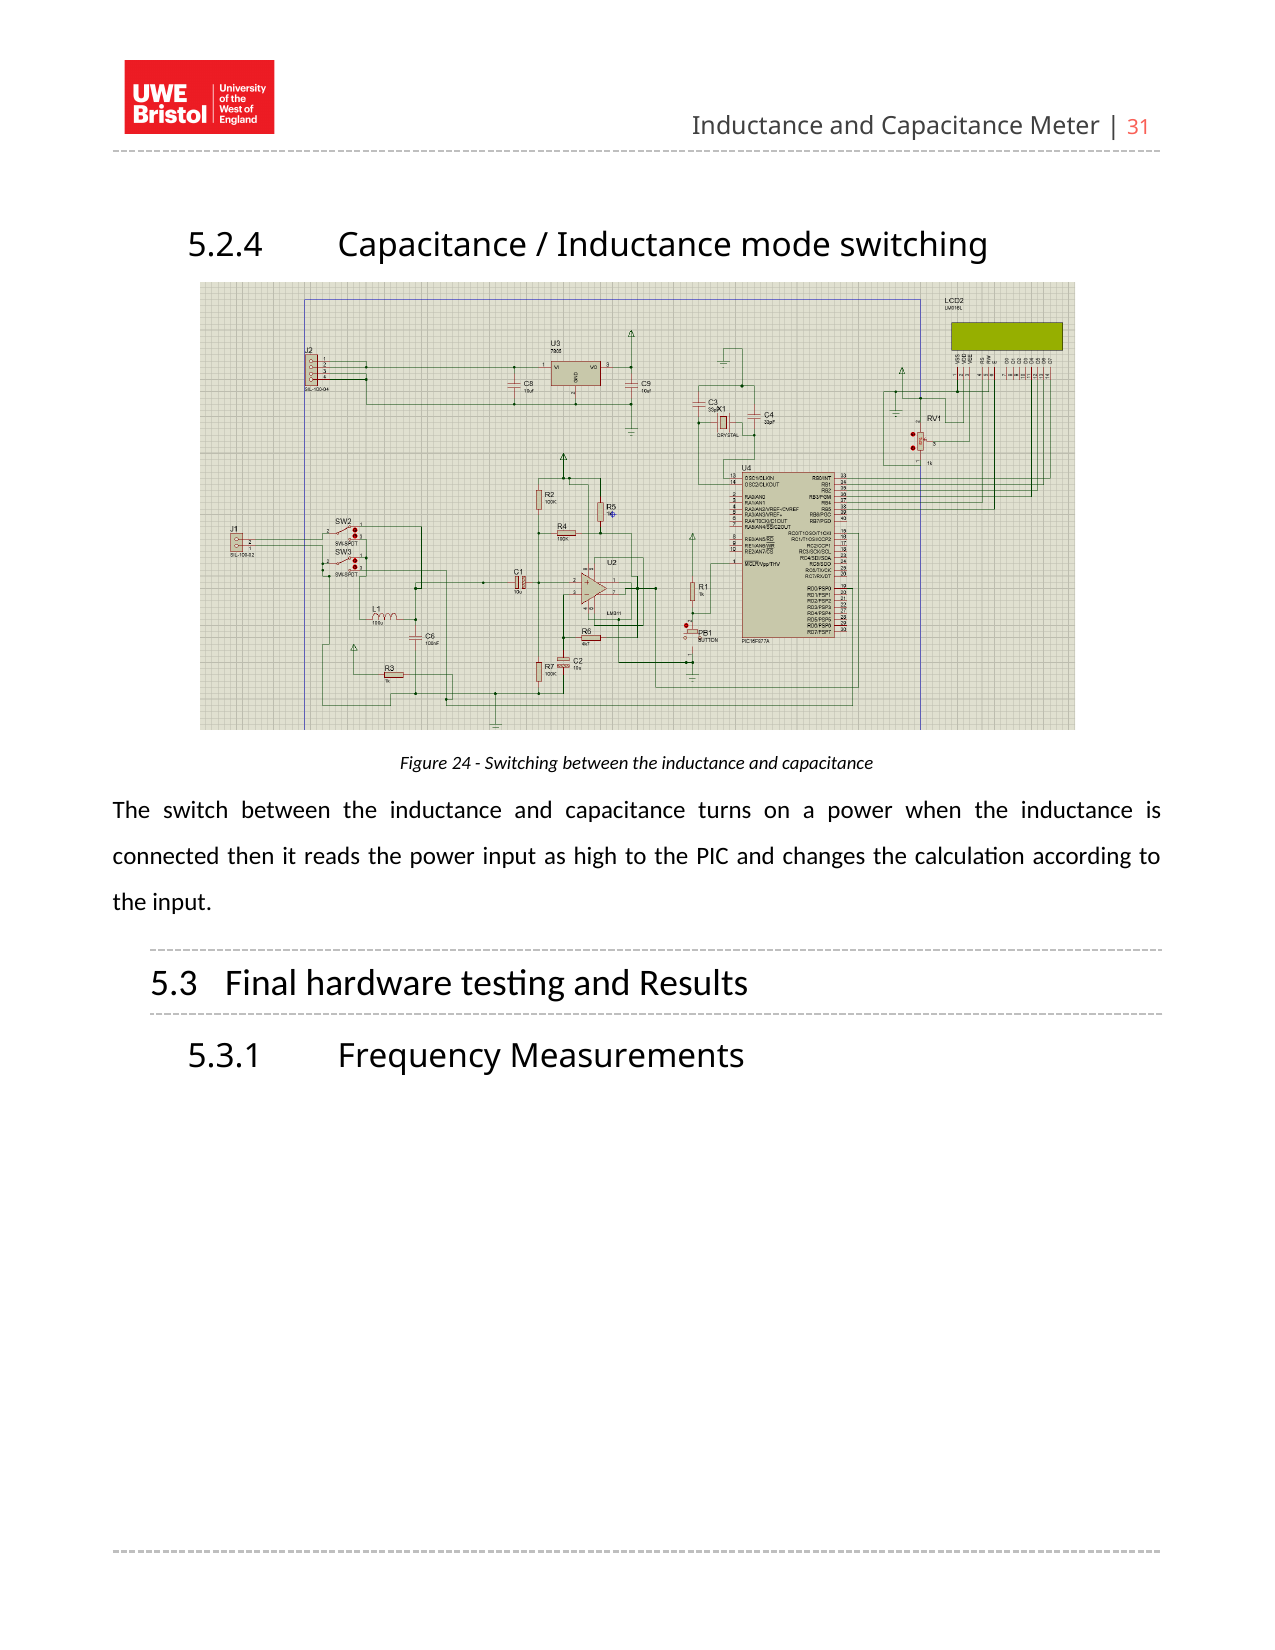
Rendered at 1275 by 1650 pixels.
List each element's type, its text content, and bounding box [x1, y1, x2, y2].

text Figure 24 - Switching between the inductance and capacitance [112, 751, 1162, 774]
picture [124, 60, 275, 134]
subtitle Final hardware testing and Results [150, 948, 1162, 1015]
subtitle Frequency Measurements [187, 1032, 1162, 1077]
text The switch between the inductance and capacitance turns on a power when the inductance is connected then it reads the power input as high to the PIC and changes the calculation according to the input. [112, 794, 1162, 917]
subtitle Capacitance / Inductance mode switching [187, 220, 1162, 266]
picture [200, 282, 1075, 730]
